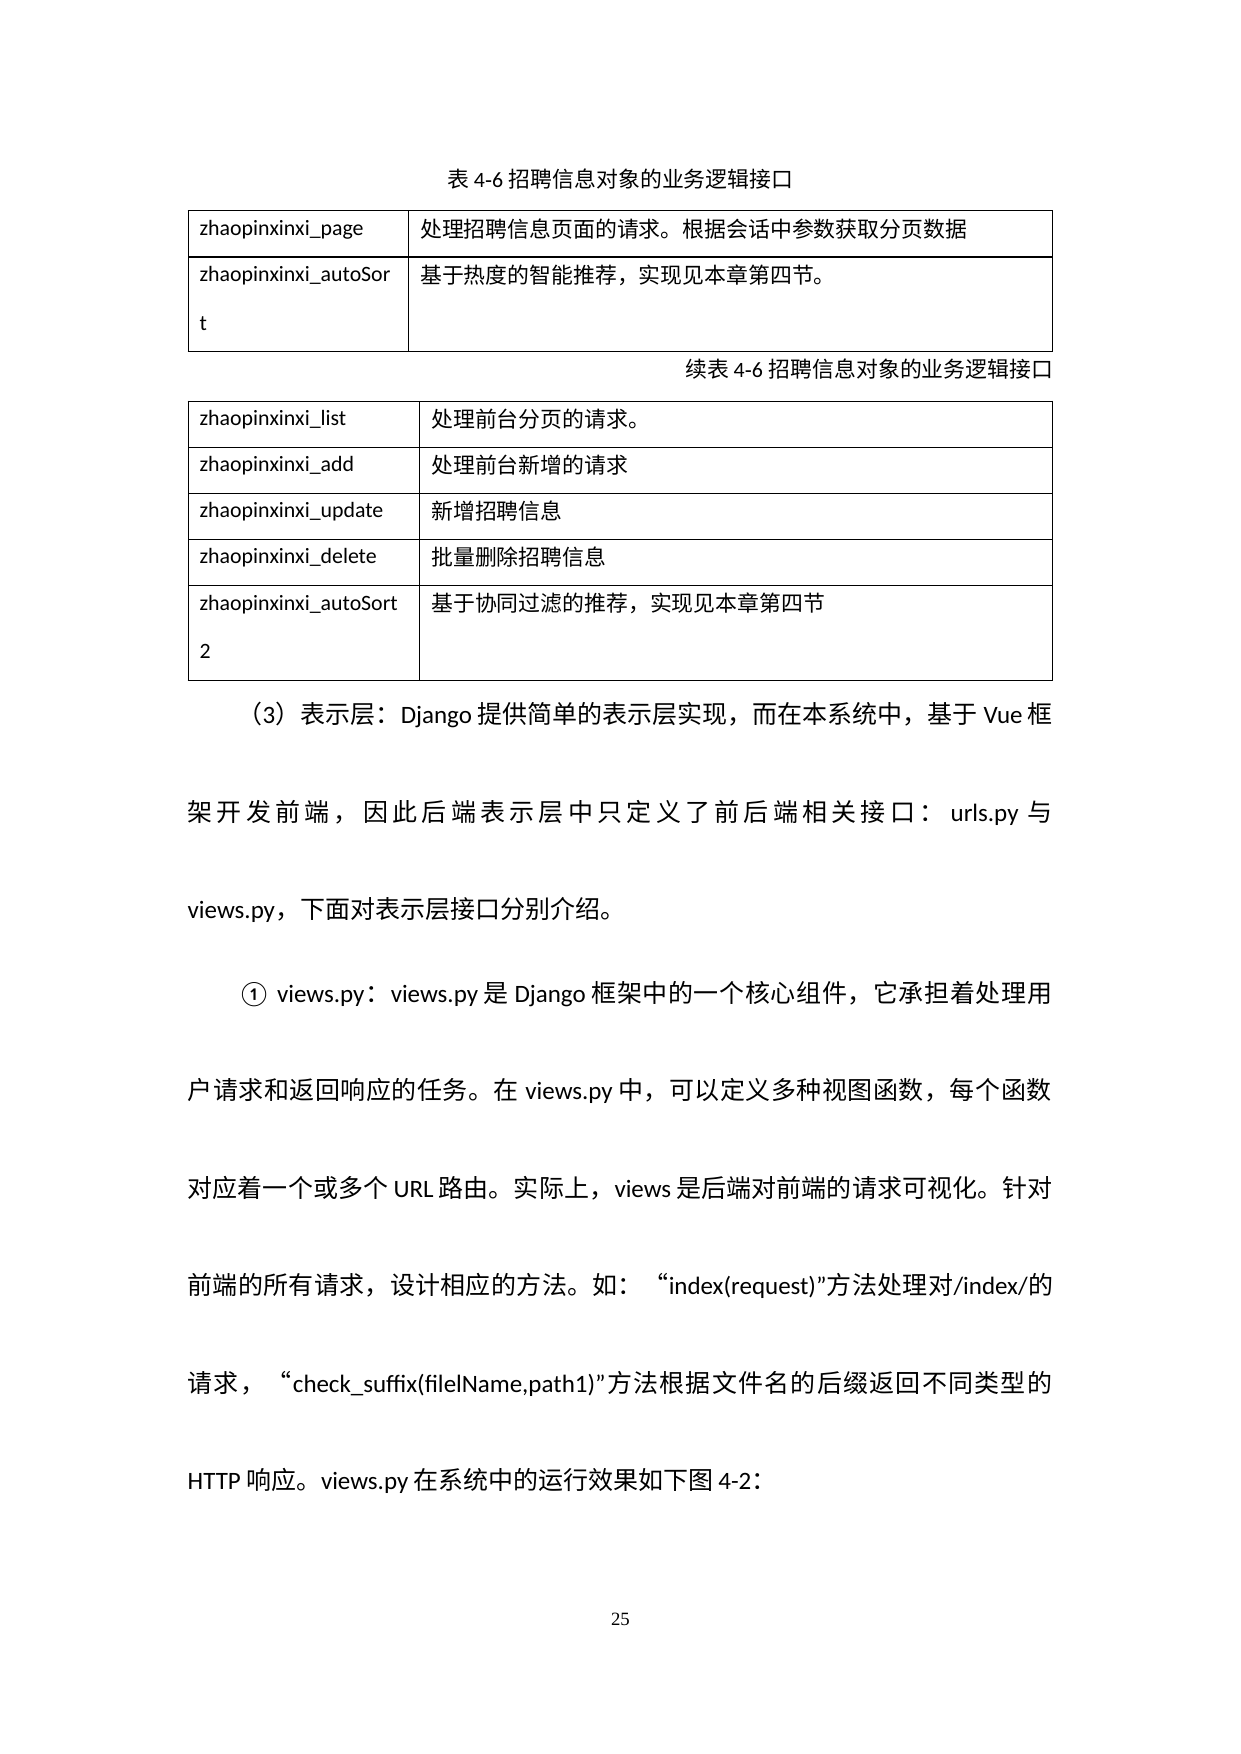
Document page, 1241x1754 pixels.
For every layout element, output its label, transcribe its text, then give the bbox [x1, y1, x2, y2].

table_header zhaopinxinxi_list [189, 402, 419, 447]
table_cell zhaopinxinxi_delete [189, 540, 419, 585]
table_cell 基于热度的智能推荐，实现见本章第四节。 [409, 258, 1052, 351]
table_cell zhaopinxinxi_update [189, 494, 419, 539]
text ① views.py：views.py是Django框架中的一个核心组件，它承担着处理用户请求和返回响应的任务。在views.py中，可以定义多种视图函数，每个函数对应着一个或多个URL路由。实际上，views是后端对前端的请求可视化。针对前端的所有请求，设计相应的方法。如：“index(request)”方法处理对/index/的请求，“check_suffix(filelName,path1)”方法根据文件名的后缀返回不同类型的HTTP响应。views.py在系统中的运行效果如下图4-2： [187, 959, 1053, 1511]
table_cell 处理前台新增的请求 [420, 448, 1052, 493]
table_cell zhaopinxinxi_autoSort [189, 258, 408, 351]
text 表4-6 招聘信息对象的业务逻辑接口 [187, 162, 1053, 194]
table_cell 基于协同过滤的推荐，实现见本章第四节 [420, 586, 1052, 679]
text （3）表示层：Django提供简单的表示层实现，而在本系统中，基于Vue框架开发前端，因此后端表示层中只定义了前后端相关接口：urls.py与views.py，下面对表示层接口分别介绍。 [187, 681, 1053, 941]
table_cell zhaopinxinxi_autoSort2 [189, 586, 419, 679]
table_header 处理前台分页的请求。 [420, 402, 1052, 447]
table_cell zhaopinxinxi_add [189, 448, 419, 493]
table_cell 新增招聘信息 [420, 494, 1052, 539]
table_cell 批量删除招聘信息 [420, 540, 1052, 585]
table_header 处理招聘信息页面的请求。根据会话中参数获取分页数据 [409, 211, 1052, 256]
table_header zhaopinxinxi_page [189, 211, 408, 256]
text 续表4-6 招聘信息对象的业务逻辑接口 [187, 352, 1053, 385]
